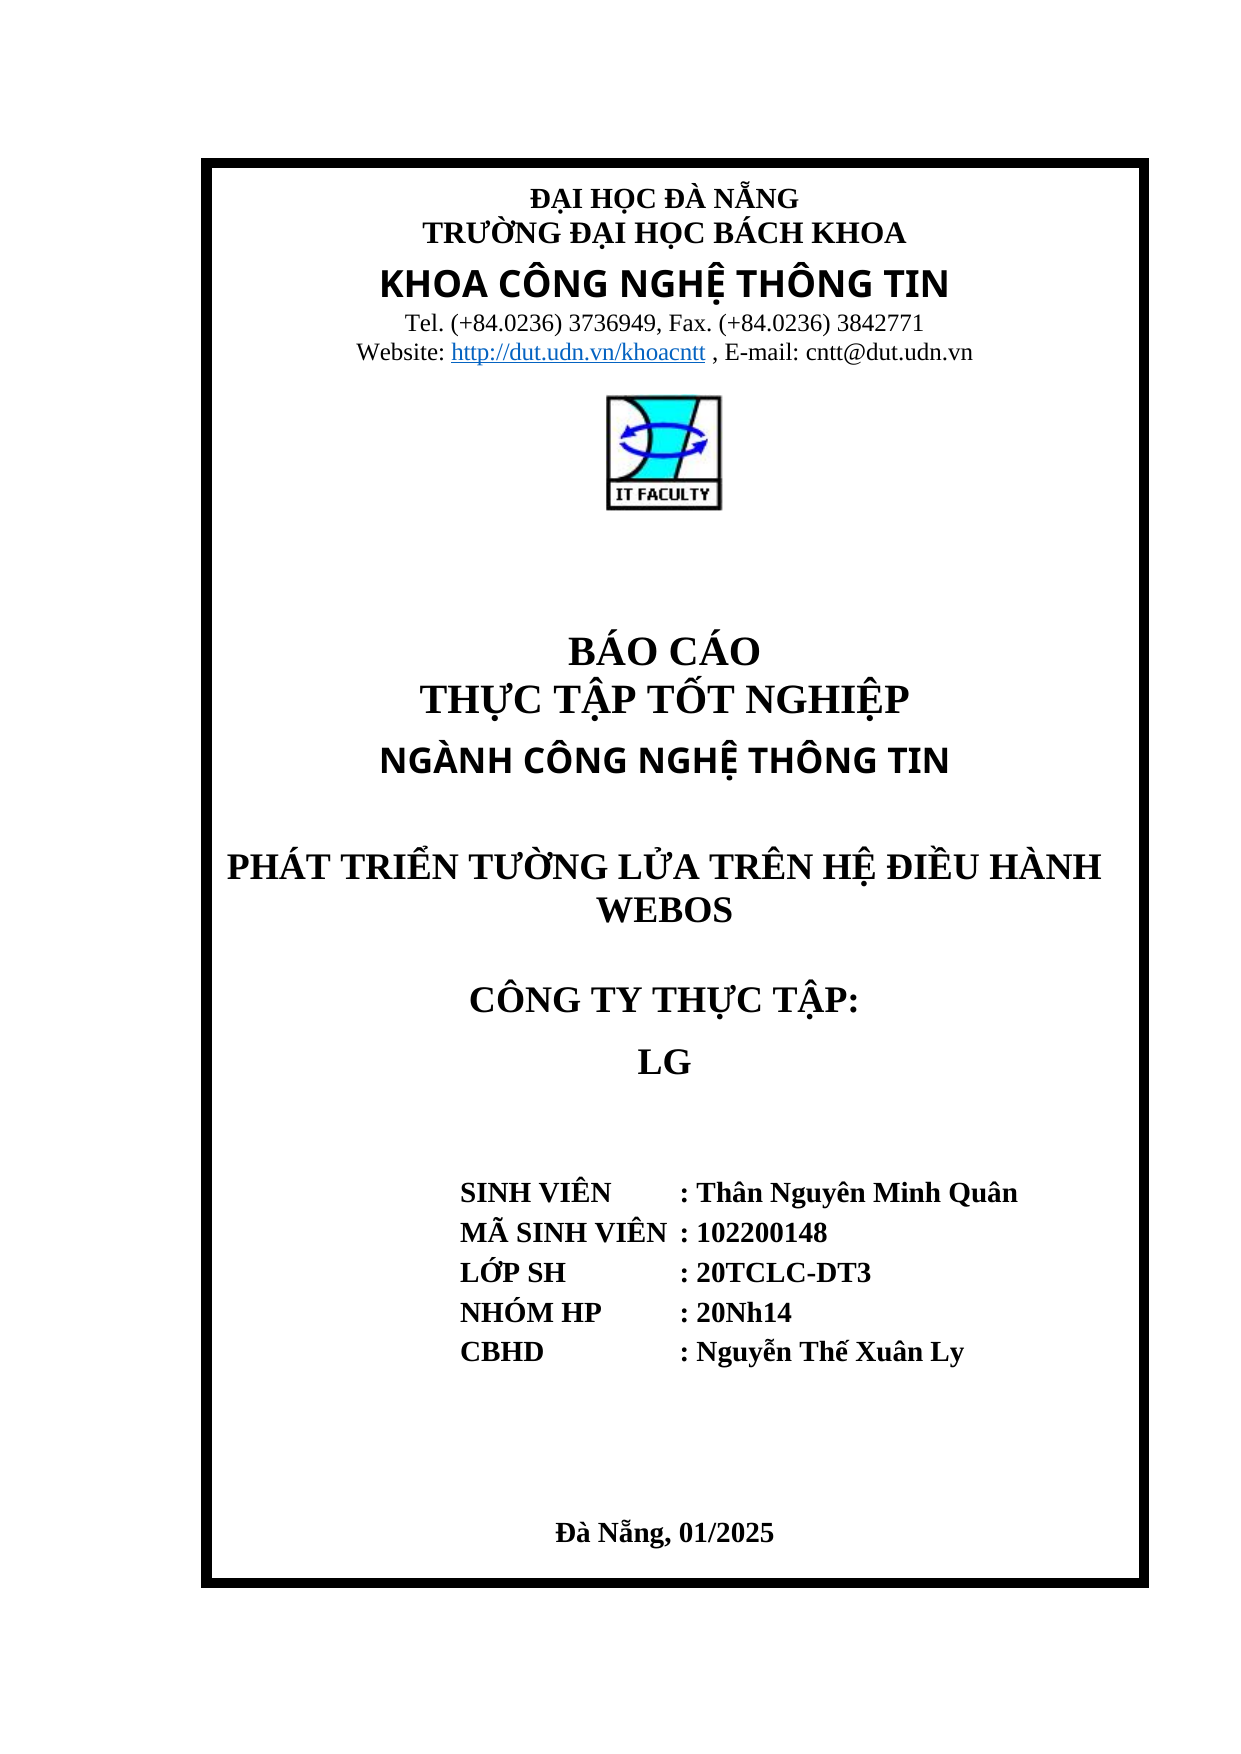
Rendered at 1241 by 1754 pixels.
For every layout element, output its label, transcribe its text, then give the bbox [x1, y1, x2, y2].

text ĐẠI HỌC ĐÀ NẴNG [212, 181, 1122, 215]
text NGÀNH CÔNG NGHỆ THÔNG TIN [212, 735, 1122, 783]
picture [605, 394, 724, 512]
text KHOA CÔNG NGHỆ THÔNG TIN [212, 257, 1122, 308]
text SINH VIÊN : Thân Nguyên Minh Quân [460, 1175, 1122, 1209]
text NHÓM HP : 20Nh14 [460, 1295, 1122, 1328]
text Website: http://dut.udn.vn/khoacntt , E-mail: cntt@dut.udn.vn [212, 337, 1122, 366]
text Đà Nẵng, 01/2025 [212, 1515, 1122, 1548]
text THỰC TẬP TỐT NGHIỆP [212, 675, 1122, 723]
text CÔNG TY THỰC TẬP: [212, 978, 1122, 1021]
text LG [212, 1040, 1122, 1083]
text BÁO CÁO [212, 627, 1122, 675]
text PHÁT TRIỂN TƯỜNG LỬA TRÊN HỆ ĐIỀU HÀNH WEBOS [212, 844, 1122, 930]
text CBHD : Nguyễn Thế Xuân Ly [460, 1334, 1122, 1368]
text Tel. (+84.0236) 3736949, Fax. (+84.0236) 3842771 [212, 308, 1122, 337]
text TRƯỜNG ĐẠI HỌC BÁCH KHOA [212, 215, 1122, 251]
text LỚP SH : 20TCLC-DT3 [460, 1255, 1122, 1288]
text MÃ SINH VIÊN : 102200148 [460, 1215, 1122, 1249]
